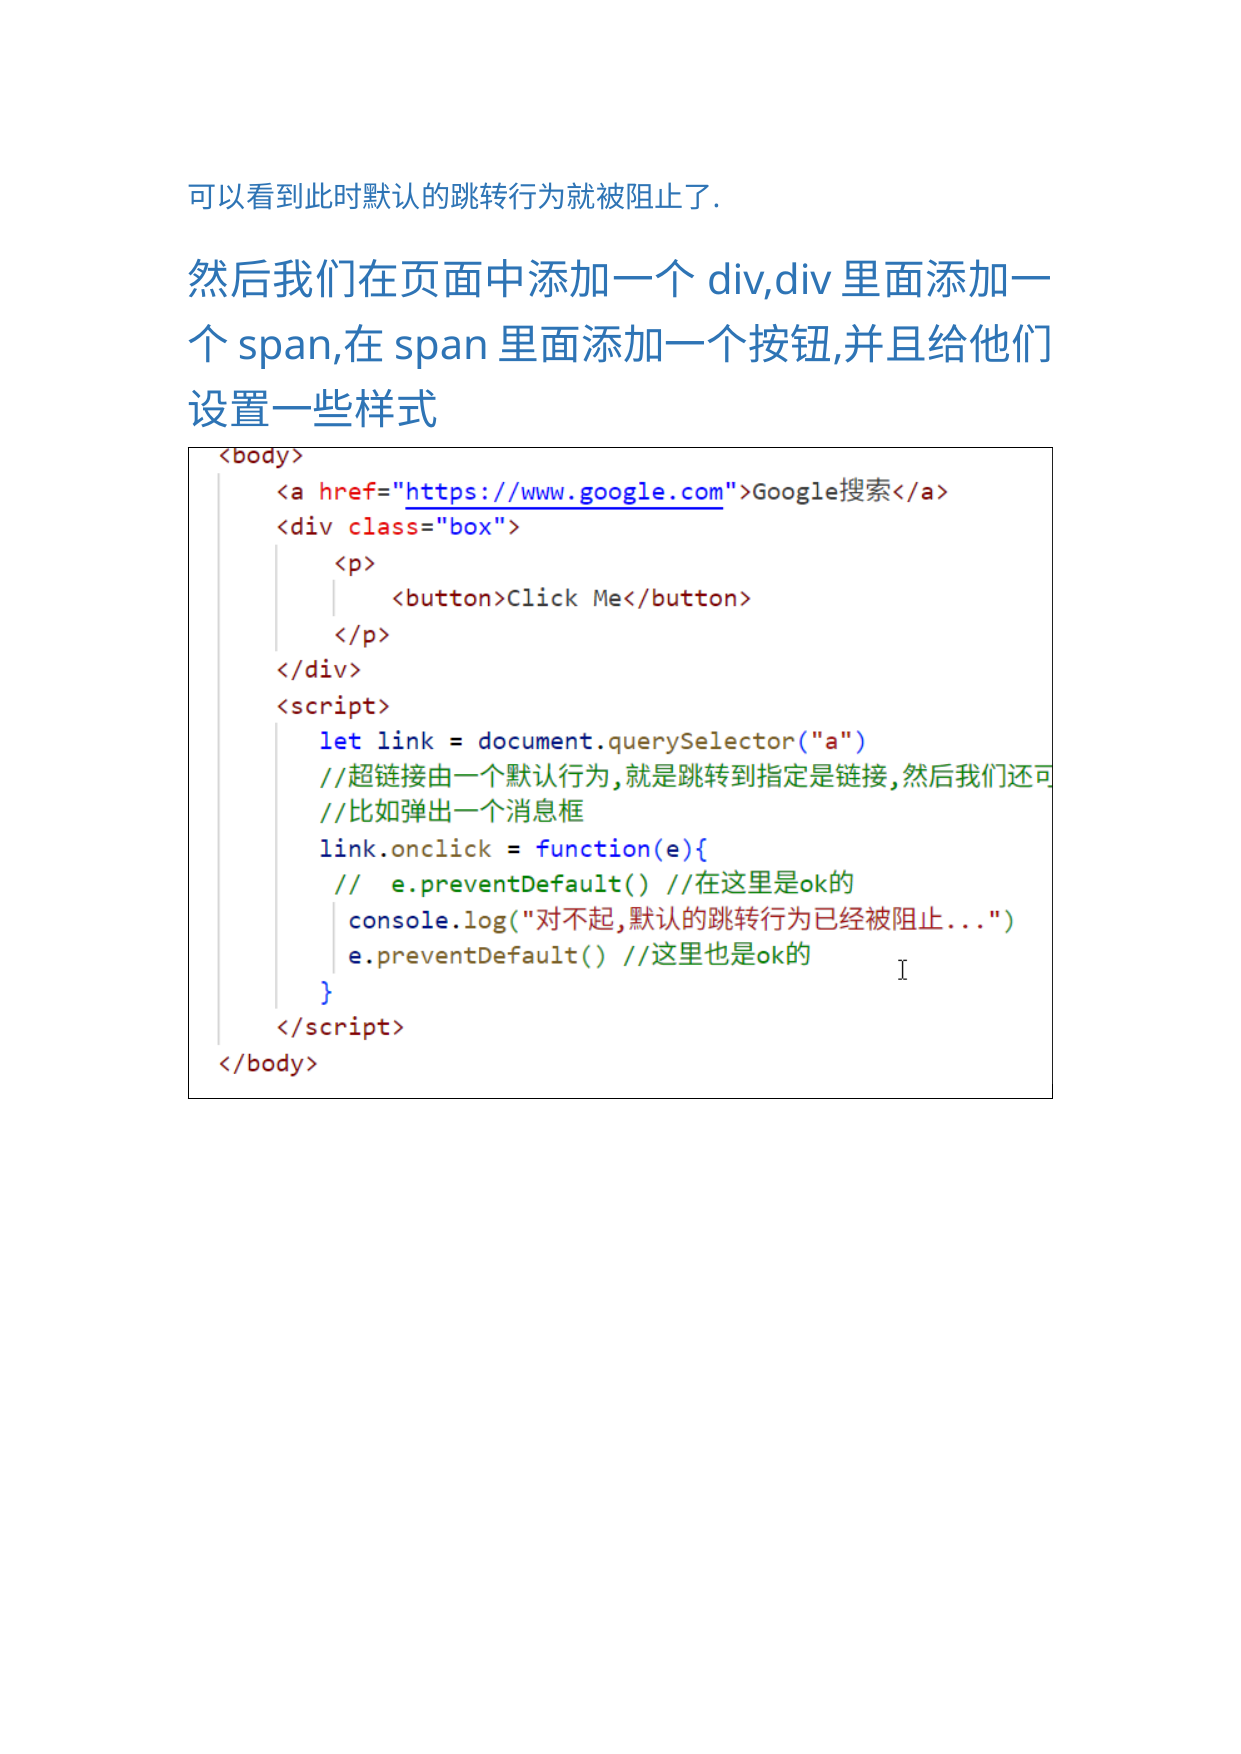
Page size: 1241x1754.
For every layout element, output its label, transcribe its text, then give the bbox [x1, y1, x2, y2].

subtitle 可以看到此时默认的跳转行为就被阻止了. [187, 162, 1053, 227]
table_header [189, 448, 1052, 1098]
picture [199, 448, 1053, 1084]
subtitle 然后我们在页面中添加一个div,div里面添加一个span,在span里面添加一个按钮,并且给他们设置一些样式 [187, 244, 1053, 439]
